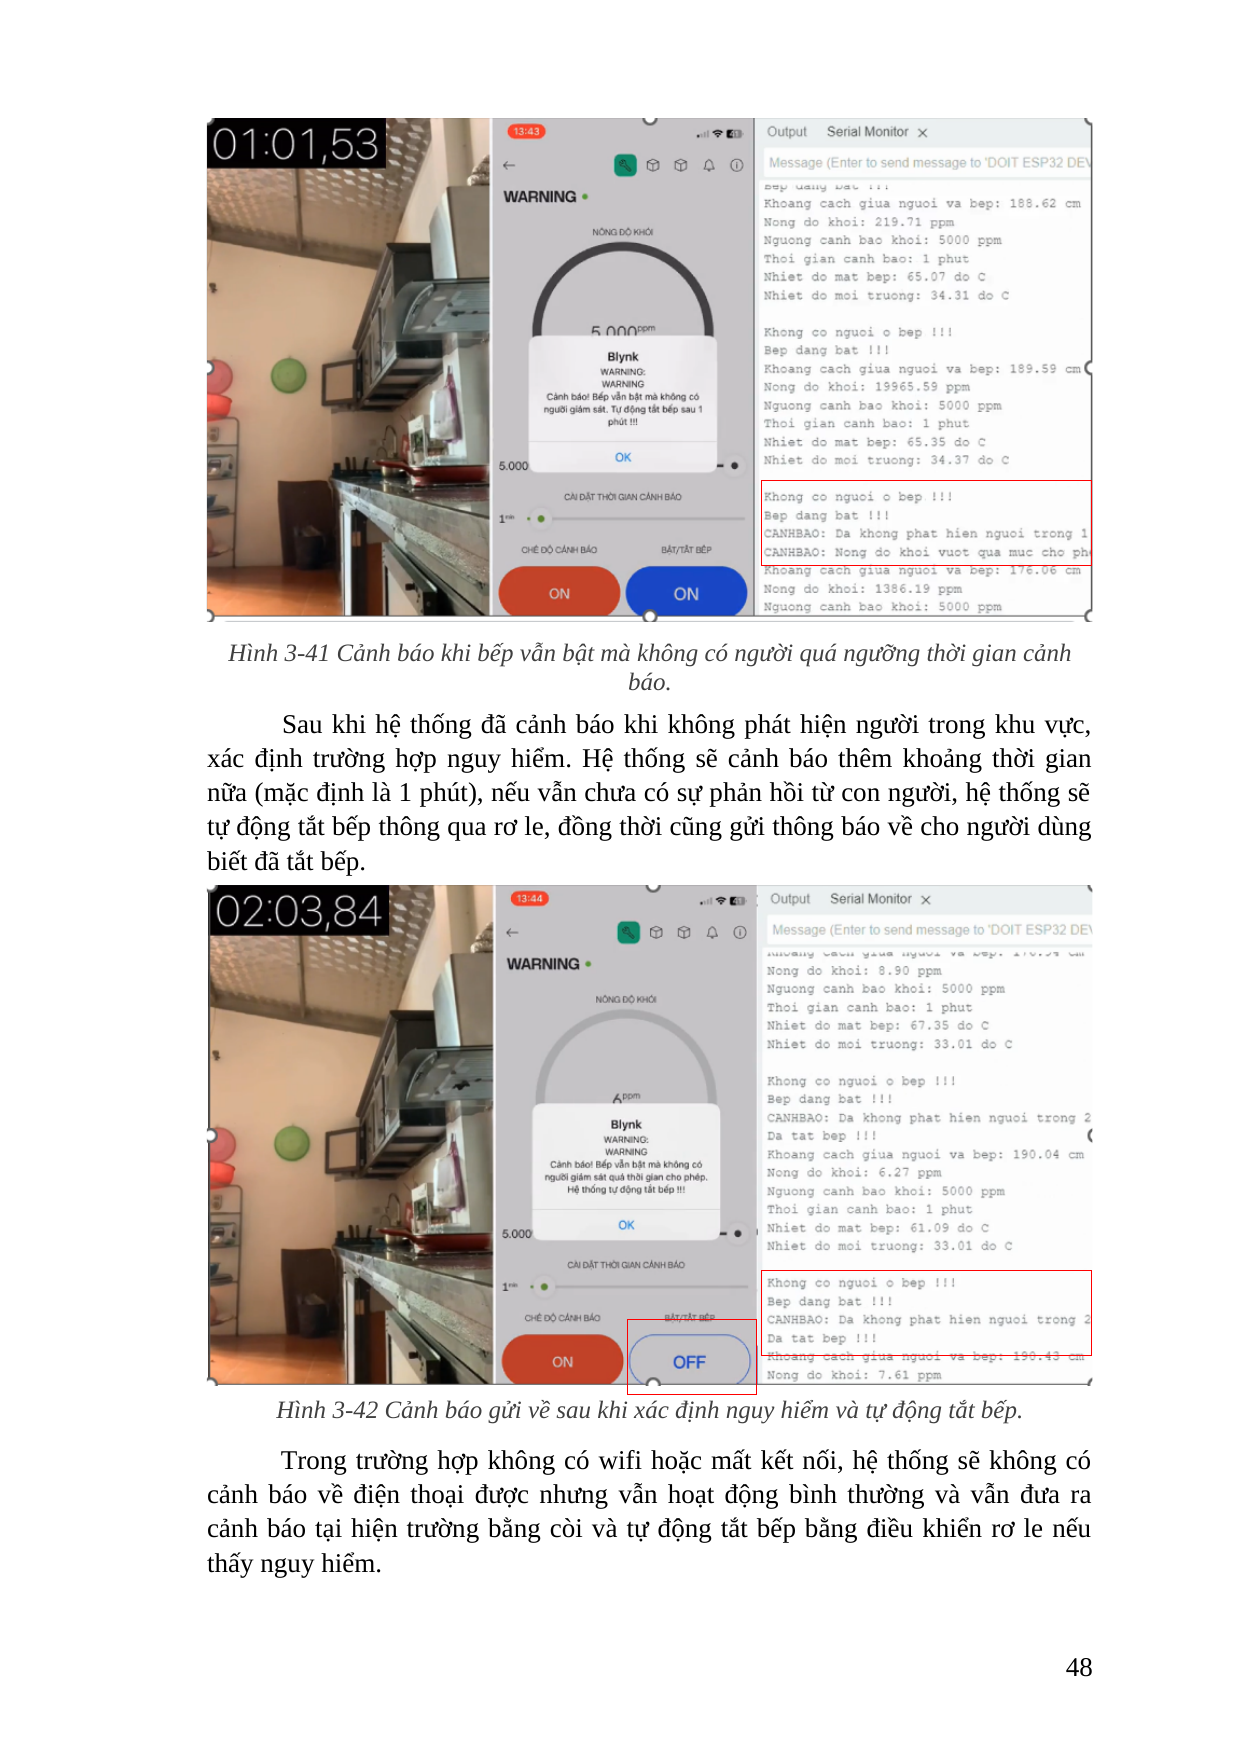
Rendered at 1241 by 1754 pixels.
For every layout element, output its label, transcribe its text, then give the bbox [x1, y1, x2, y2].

text Trong trường hợp không có wifi hoặc mất kết nối, hệ thống sẽ không có cảnh báo về điện thoại được nhưng vẫn hoạt động bình thường và vẫn đưa ra cảnh báo tại hiện trường bằng còi và tự động tắt bếp bằng điều khiển rơ le nếu thấy nguy hiểm. [207, 1444, 1092, 1578]
picture [206, 118, 1093, 622]
picture [628, 1320, 756, 1386]
picture [206, 885, 1093, 1386]
text Sau khi hệ thống đã cảnh báo khi không phát hiện người trong khu vực, xác định trường hợp nguy hiểm. Hệ thống sẽ cảnh báo thêm khoảng thời gian nữa (mặc định là 1 phút), nếu vẫn chưa có sự phản hồi từ con người, hệ thống sẽ tự động tắt bếp thông qua rơ le, đồng thời cũng gửi thông báo về cho người dùng biết đã tắt bếp. [207, 696, 1092, 876]
